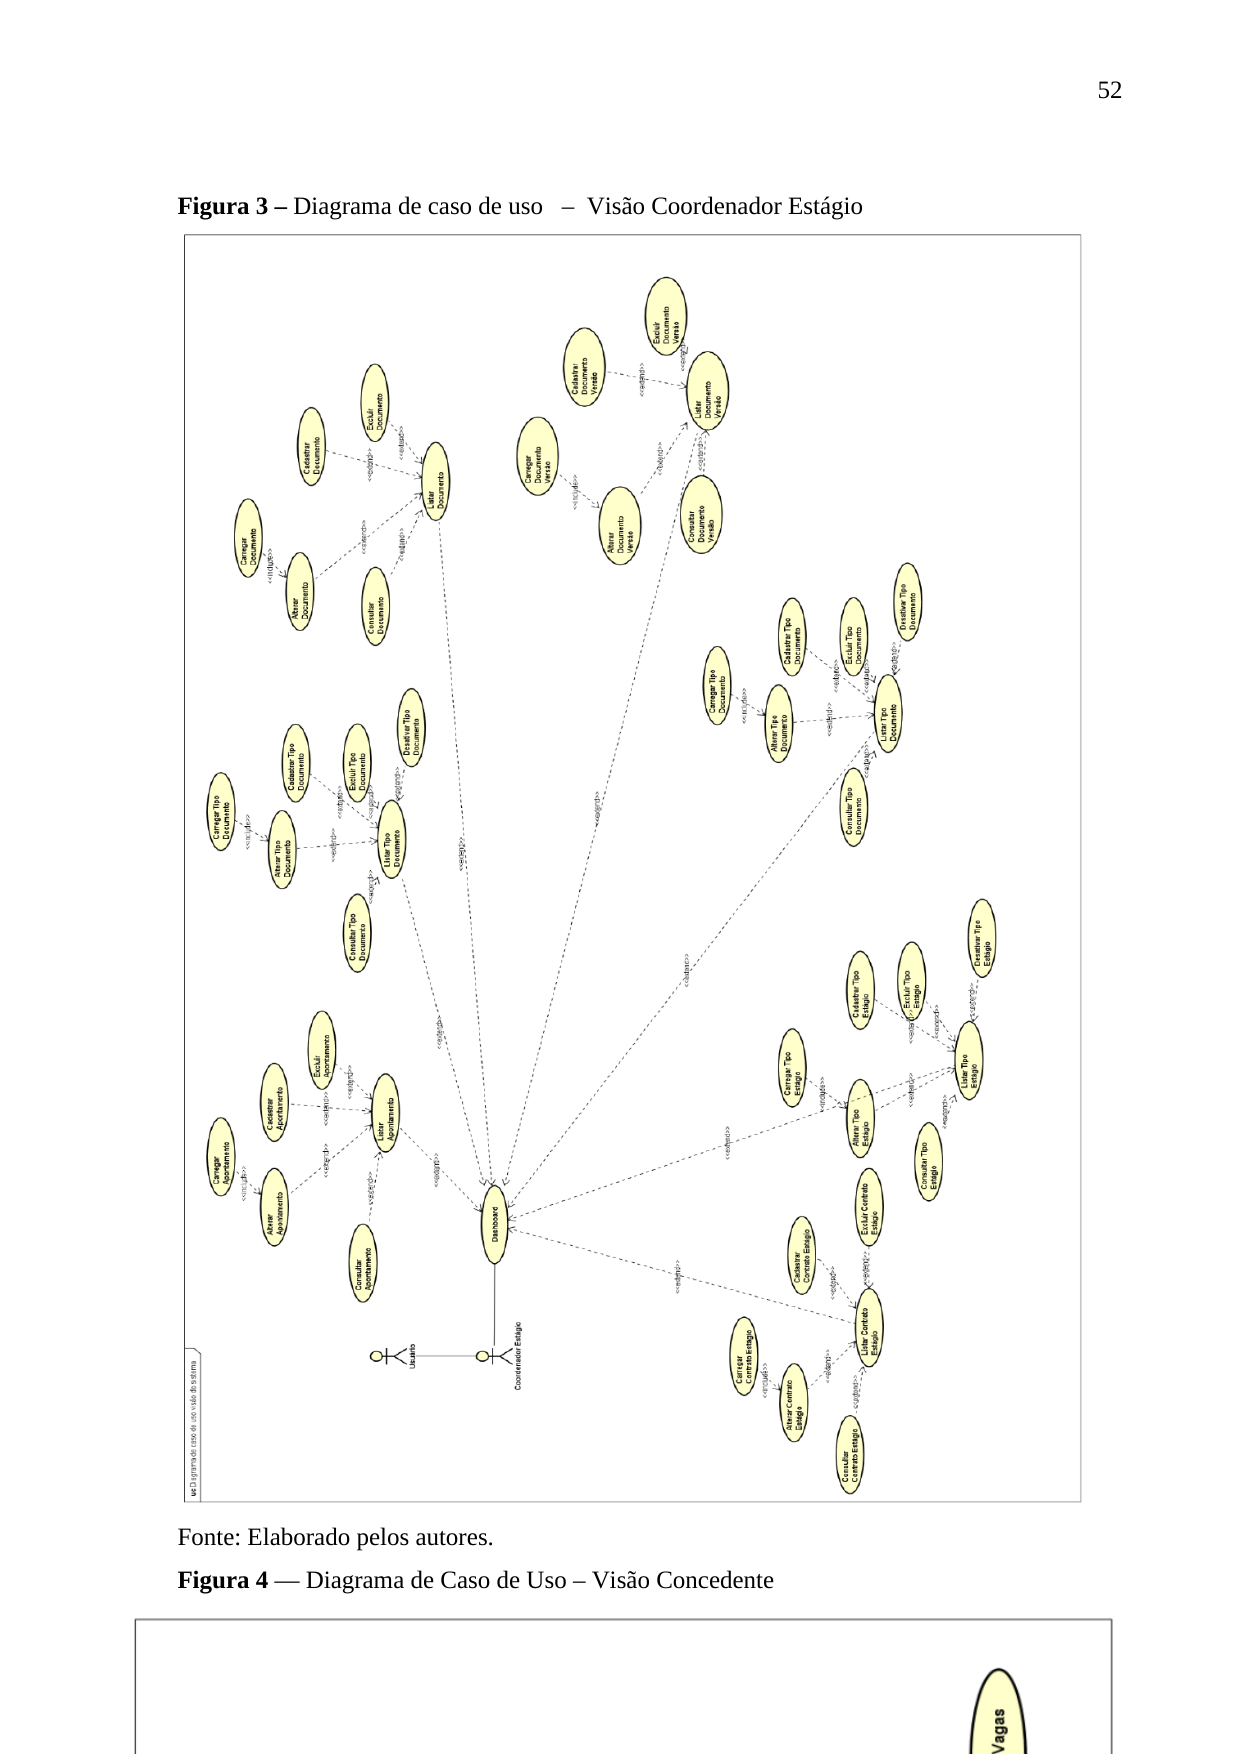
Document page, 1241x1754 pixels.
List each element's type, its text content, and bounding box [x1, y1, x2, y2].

picture [178, 231, 1086, 1506]
text Figura 4 — Diagrama de Caso de Uso – Visão Concedente [177, 1566, 1122, 1594]
text Figura 3 – Diagrama de caso de uso – Visão Coordenador Estágio [177, 191, 1122, 219]
picture [123, 1609, 1124, 1754]
